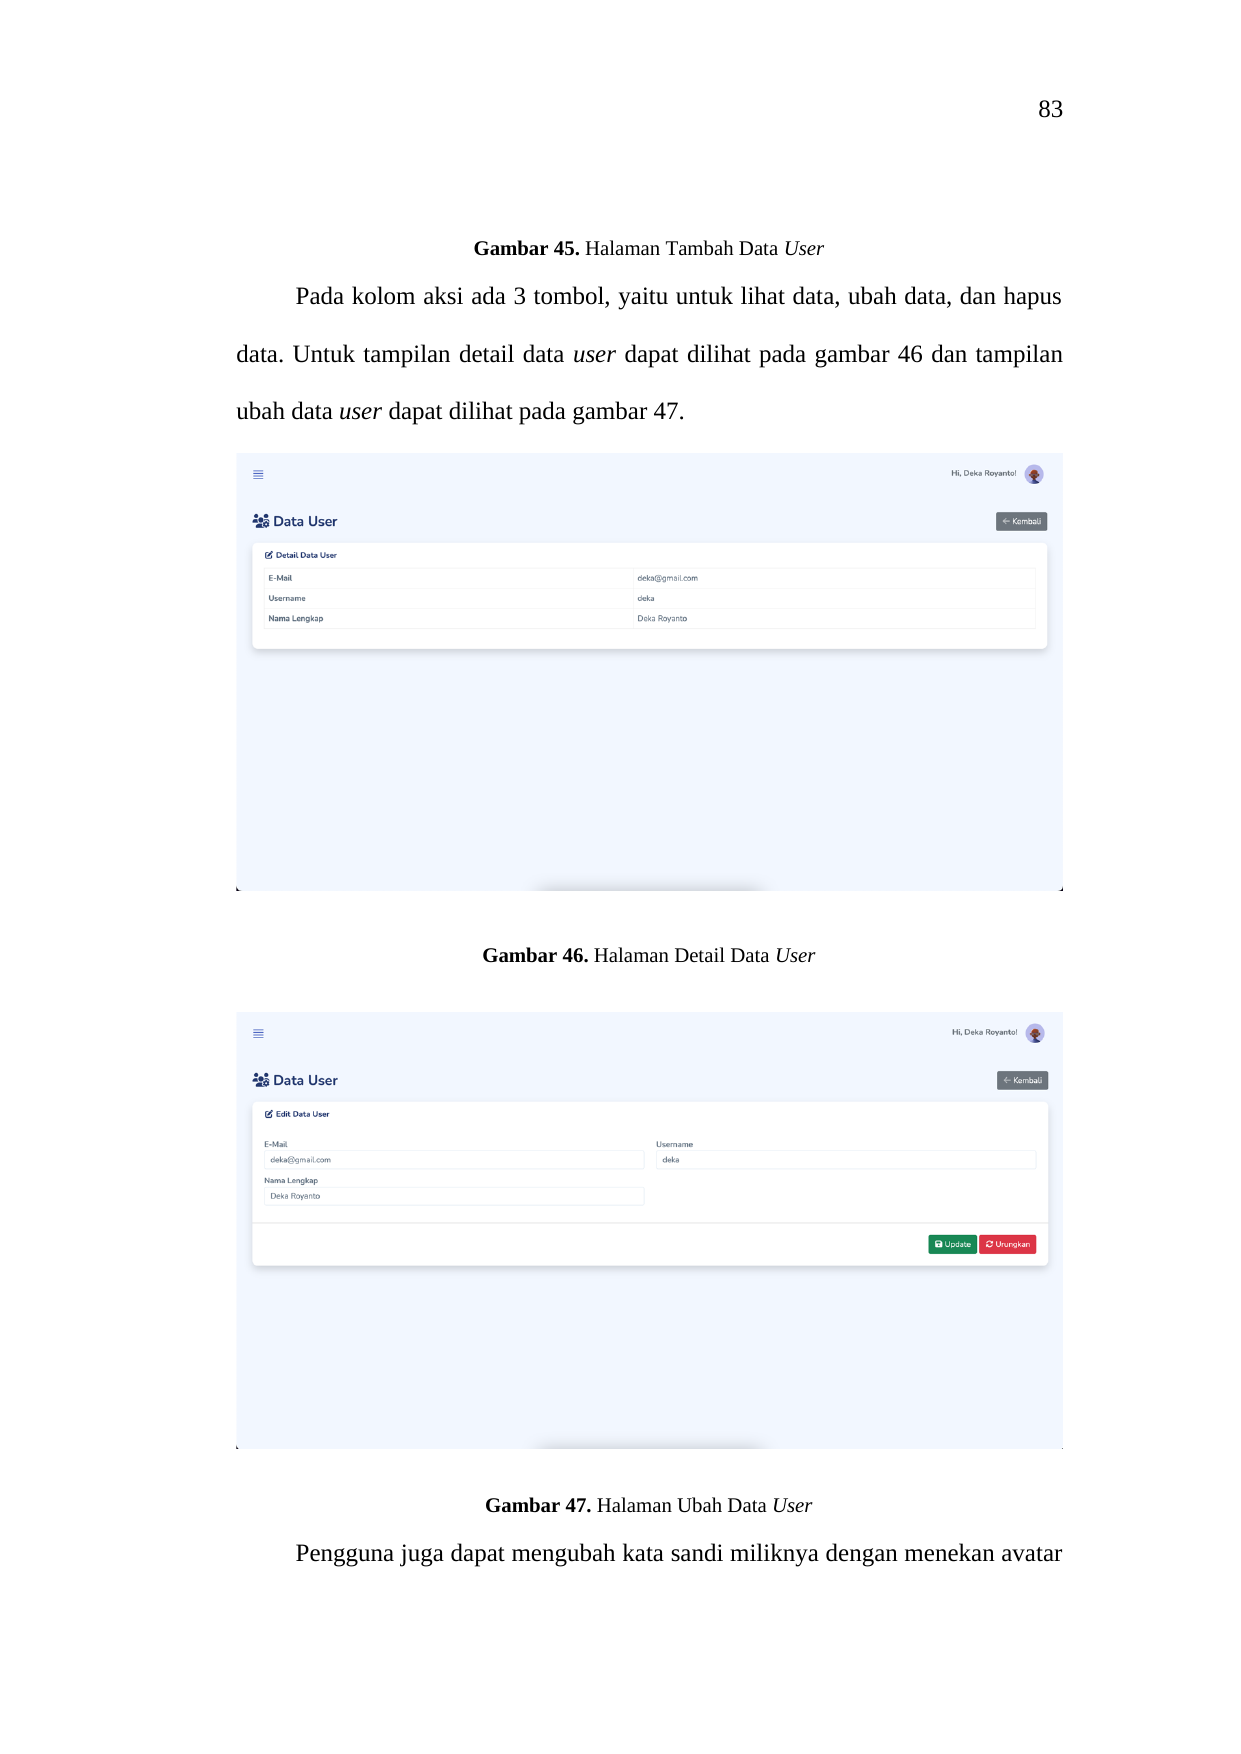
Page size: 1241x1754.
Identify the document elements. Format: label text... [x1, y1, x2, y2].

picture [236, 1012, 1063, 1449]
text Gambar 47. Halaman Ubah Data User [236, 1449, 1063, 1517]
text Pada kolom aksi ada 3 tombol, yaitu untuk lihat data, ubah data, dan hapus data. Untuk tampilan detail data user dapat dilihat pada gambar 46 dan tampilan ubah data user dapat dilihat pada gambar 47. [236, 281, 1063, 425]
text Gambar 45. Halaman Tambah Data User [236, 236, 1063, 260]
text Gambar 46. Halaman Detail Data User [236, 891, 1063, 967]
picture [236, 453, 1063, 891]
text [236, 1538, 1063, 1567]
